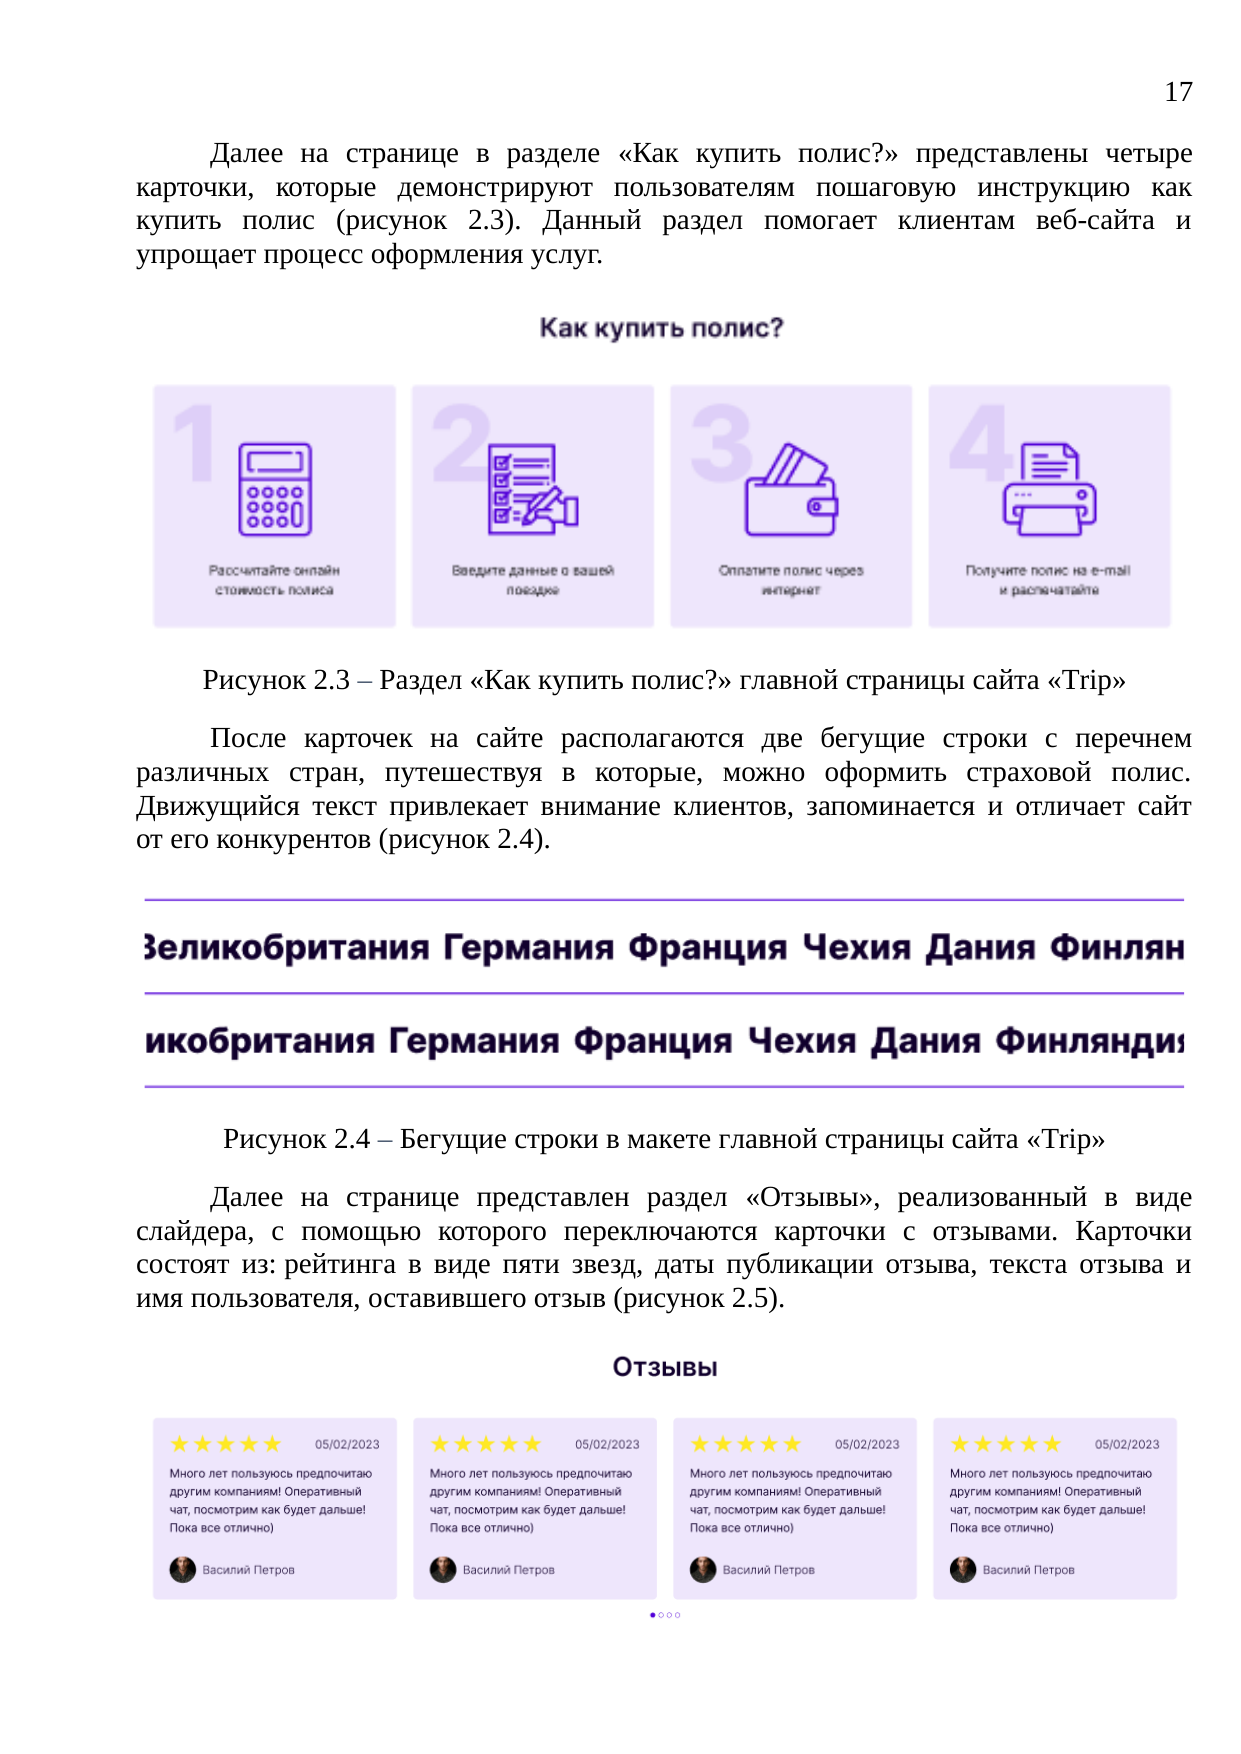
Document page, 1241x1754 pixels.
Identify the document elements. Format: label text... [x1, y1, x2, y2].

picture [139, 307, 1190, 638]
text Рисунок 2.3 – Раздел «Как купить полис?» главной страницы сайта «Trip» [136, 662, 1193, 696]
text После карточек на сайте располагаются две бегущие строки с перечнем различных стран, путешествуя в которые, можно оформить страховой полис. Движущийся текст привлекает внимание клиентов, запоминается и отличает сайт от его конкурентов (рисунок 2.4). [136, 721, 1193, 855]
text Далее на странице в разделе «Как купить полис?» представлены четыре карточки, которые демонстрируют пользователям пошаговую инструкцию как купить полис (рисунок 2.3). Данный раздел помогает клиентам веб-сайта и упрощает процесс оформления услуг. [136, 135, 1193, 269]
text Рисунок 2.4 – Бегущие строки в макете главной страницы сайта «Trip» [136, 1121, 1193, 1154]
picture [144, 892, 1185, 1096]
picture [135, 1351, 1196, 1625]
text Далее на странице представлен раздел «Отзывы», реализованный в виде слайдера, с помощью которого переключаются карточки с отзывами. Карточки состоят из: рейтинга в виде пяти звезд, даты публикации отзыва, текста отзыва и имя пользователя, оставившего отзыв (рисунок 2.5). [136, 1179, 1193, 1313]
